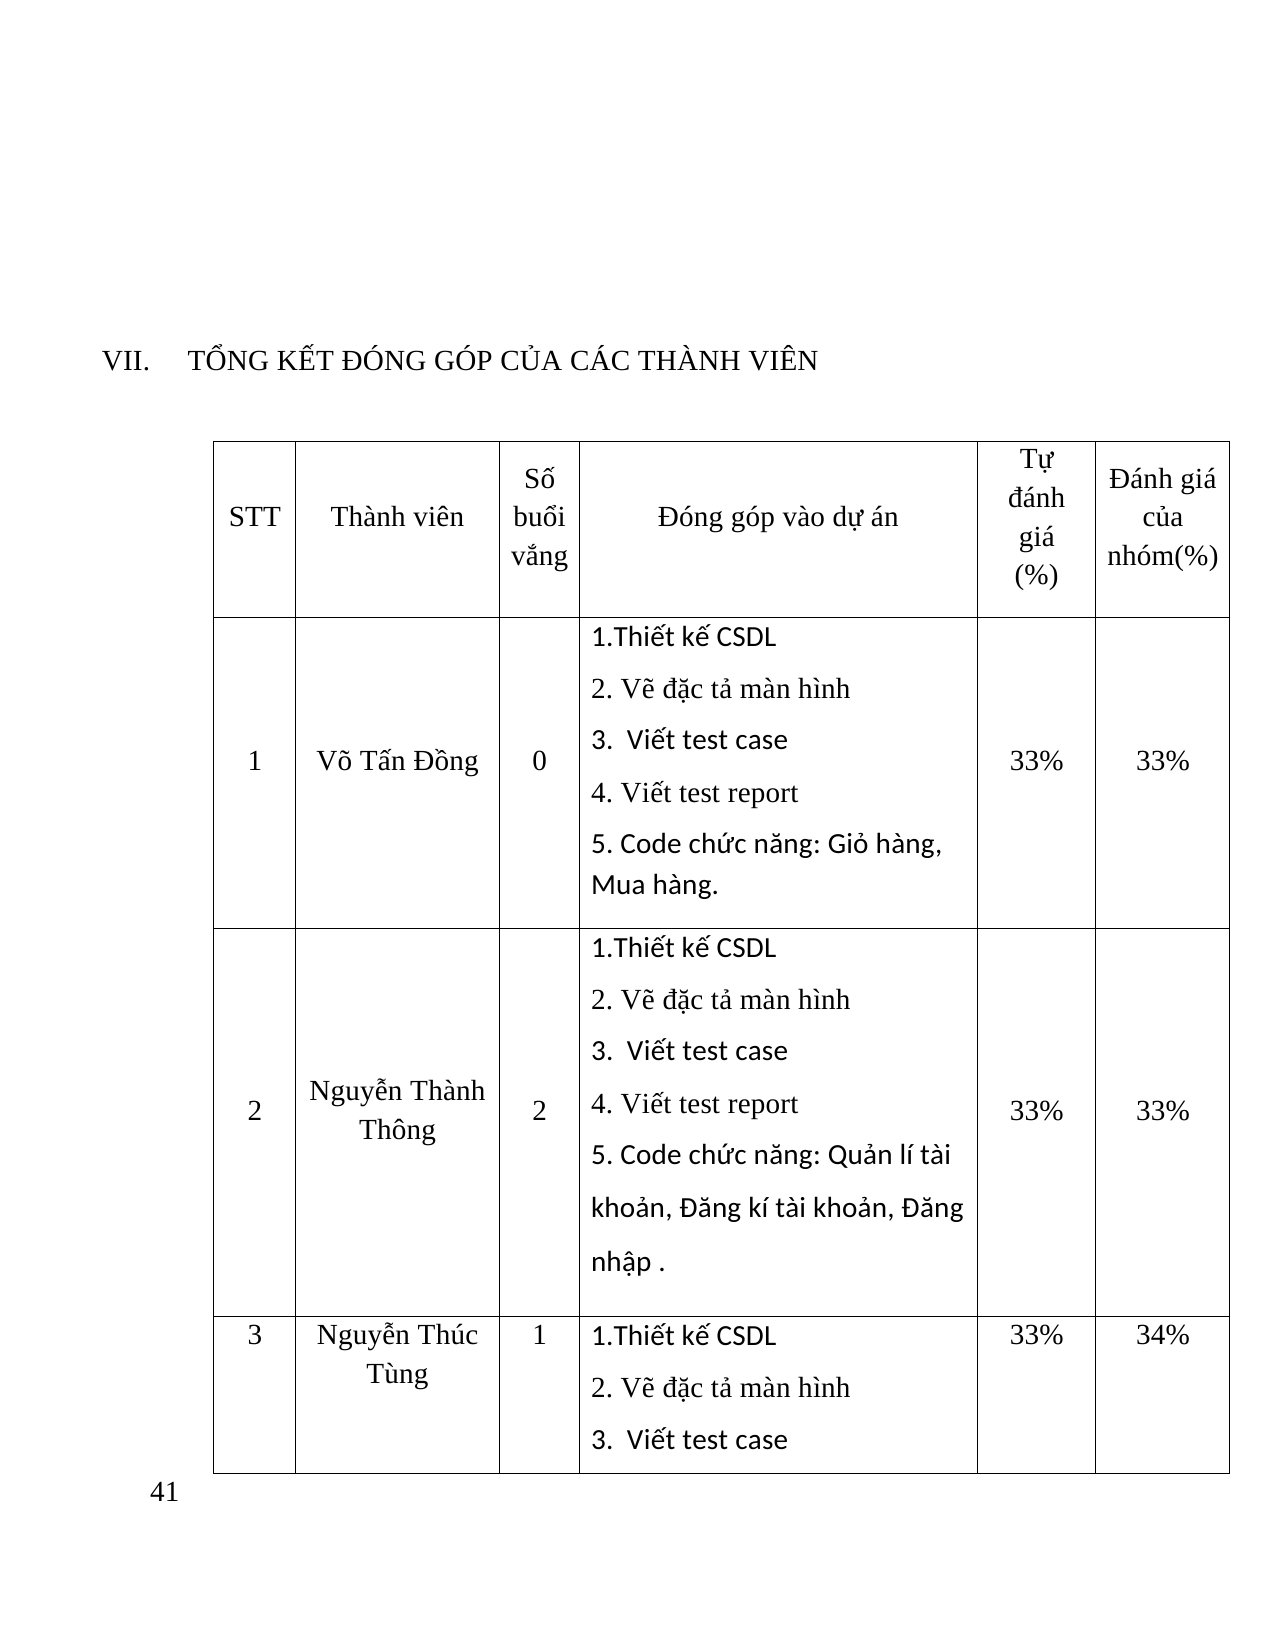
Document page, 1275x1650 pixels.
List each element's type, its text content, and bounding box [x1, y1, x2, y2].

table_cell Nguyễn Thúc Tùng [296, 1317, 499, 1473]
table_cell 34% [1096, 1317, 1229, 1473]
table_cell 33% [1096, 929, 1229, 1316]
table_cell Võ Tấn Đồng [296, 618, 499, 928]
table_cell 1.Thiết kế CSDL 2. Vẽ đặc tả màn hình 3. Viết test case 4. Viết test report 5. Code chức năng: Giỏ hàng, Mua hàng. [580, 618, 977, 928]
table_header Tự đánh giá (%) [978, 442, 1095, 617]
table_cell 2 [214, 929, 295, 1316]
table_cell 1.Thiết kế CSDL 2. Vẽ đặc tả màn hình 3. Viết test case 4. Viết test report 5. Code chức năng: Quản lí tài khoản, Đăng kí tài khoản, Đăng nhập . [580, 929, 977, 1316]
table_header Số buổi vắng [500, 442, 579, 617]
table_cell 3 [214, 1317, 295, 1473]
table_header Đánh giá của nhóm(%) [1096, 442, 1229, 617]
table_header Đóng góp vào dự án [580, 442, 977, 617]
table_header Thành viên [296, 442, 499, 617]
table_cell 1 [214, 618, 295, 928]
table_cell 33% [1096, 618, 1229, 928]
table_cell 33% [978, 929, 1095, 1316]
table_cell 1 [500, 1317, 579, 1473]
table_cell 0 [500, 618, 579, 928]
table_cell 33% [978, 1317, 1095, 1473]
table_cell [580, 1317, 977, 1473]
table_header STT [214, 442, 295, 617]
list TỔNG KẾT ĐÓNG GÓP CỦA CÁC THÀNH VIÊN [150, 343, 1125, 376]
table_cell 2 [500, 929, 579, 1316]
table_cell 33% [978, 618, 1095, 928]
table_cell Nguyễn Thành Thông [296, 929, 499, 1316]
